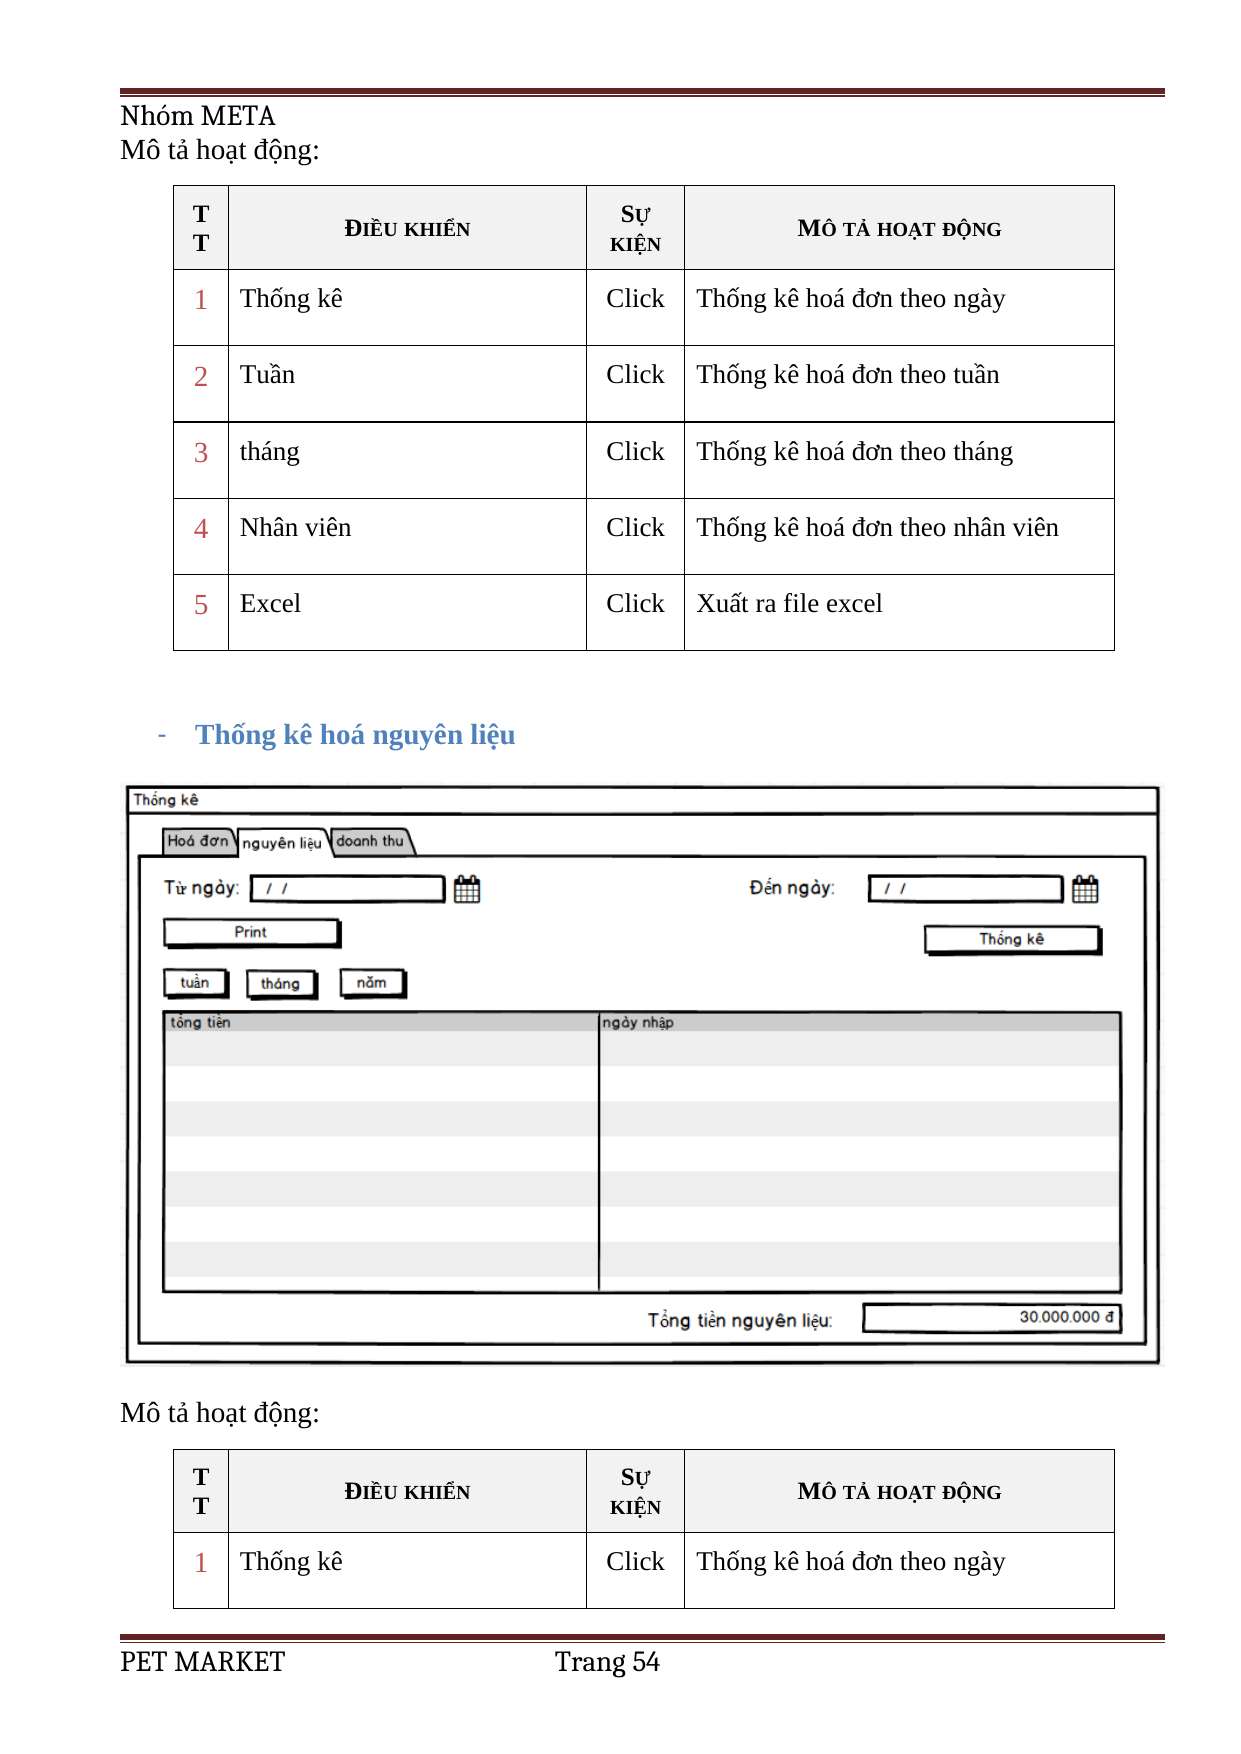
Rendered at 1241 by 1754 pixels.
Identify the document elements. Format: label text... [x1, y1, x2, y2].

table_cell Click [587, 346, 684, 421]
table_header Điều khiển [229, 186, 586, 269]
table_cell Click [587, 499, 684, 574]
text Mô tả hoạt động: [120, 132, 1165, 166]
table_cell Thống kê hoá đơn theo ngày [685, 270, 1114, 345]
table_header Mô tả hoạt động [685, 1450, 1114, 1532]
table_cell Tuần [229, 346, 586, 421]
table_cell Thống kê [229, 270, 586, 345]
table_cell Xuất ra file excel [685, 575, 1114, 650]
table_cell Thống kê hoá đơn theo ngày [685, 1533, 1114, 1608]
subtitle Thống kê hoá nguyên liệu [157, 716, 1165, 752]
table_header Mô tả hoạt động [685, 186, 1114, 269]
table_cell Thống kê [229, 1533, 586, 1608]
table_cell 1 [174, 270, 228, 345]
table_cell 3 [174, 423, 228, 498]
table_cell Thống kê hoá đơn theo nhân viên [685, 499, 1114, 574]
table_header TT [174, 1450, 228, 1532]
text Mô tả hoạt động: [120, 1396, 1165, 1429]
picture [120, 782, 1166, 1367]
table_cell 1 [174, 1533, 228, 1608]
table_cell 4 [174, 499, 228, 574]
table_cell Click [587, 423, 684, 498]
table_cell 2 [174, 346, 228, 421]
table_cell Click [587, 575, 684, 650]
table_cell tháng [229, 423, 586, 498]
table_cell Thống kê hoá đơn theo tuần [685, 346, 1114, 421]
table_cell Nhân viên [229, 499, 586, 574]
table_header Điều khiển [229, 1450, 586, 1532]
table_header TT [174, 186, 228, 269]
table_cell 5 [174, 575, 228, 650]
table_header Sự kiện [587, 186, 684, 269]
table_header Sự kiện [587, 1450, 684, 1532]
table_cell Click [587, 270, 684, 345]
table_cell Excel [229, 575, 586, 650]
table_cell Click [587, 1533, 684, 1608]
table_cell Thống kê hoá đơn theo tháng [685, 423, 1114, 498]
